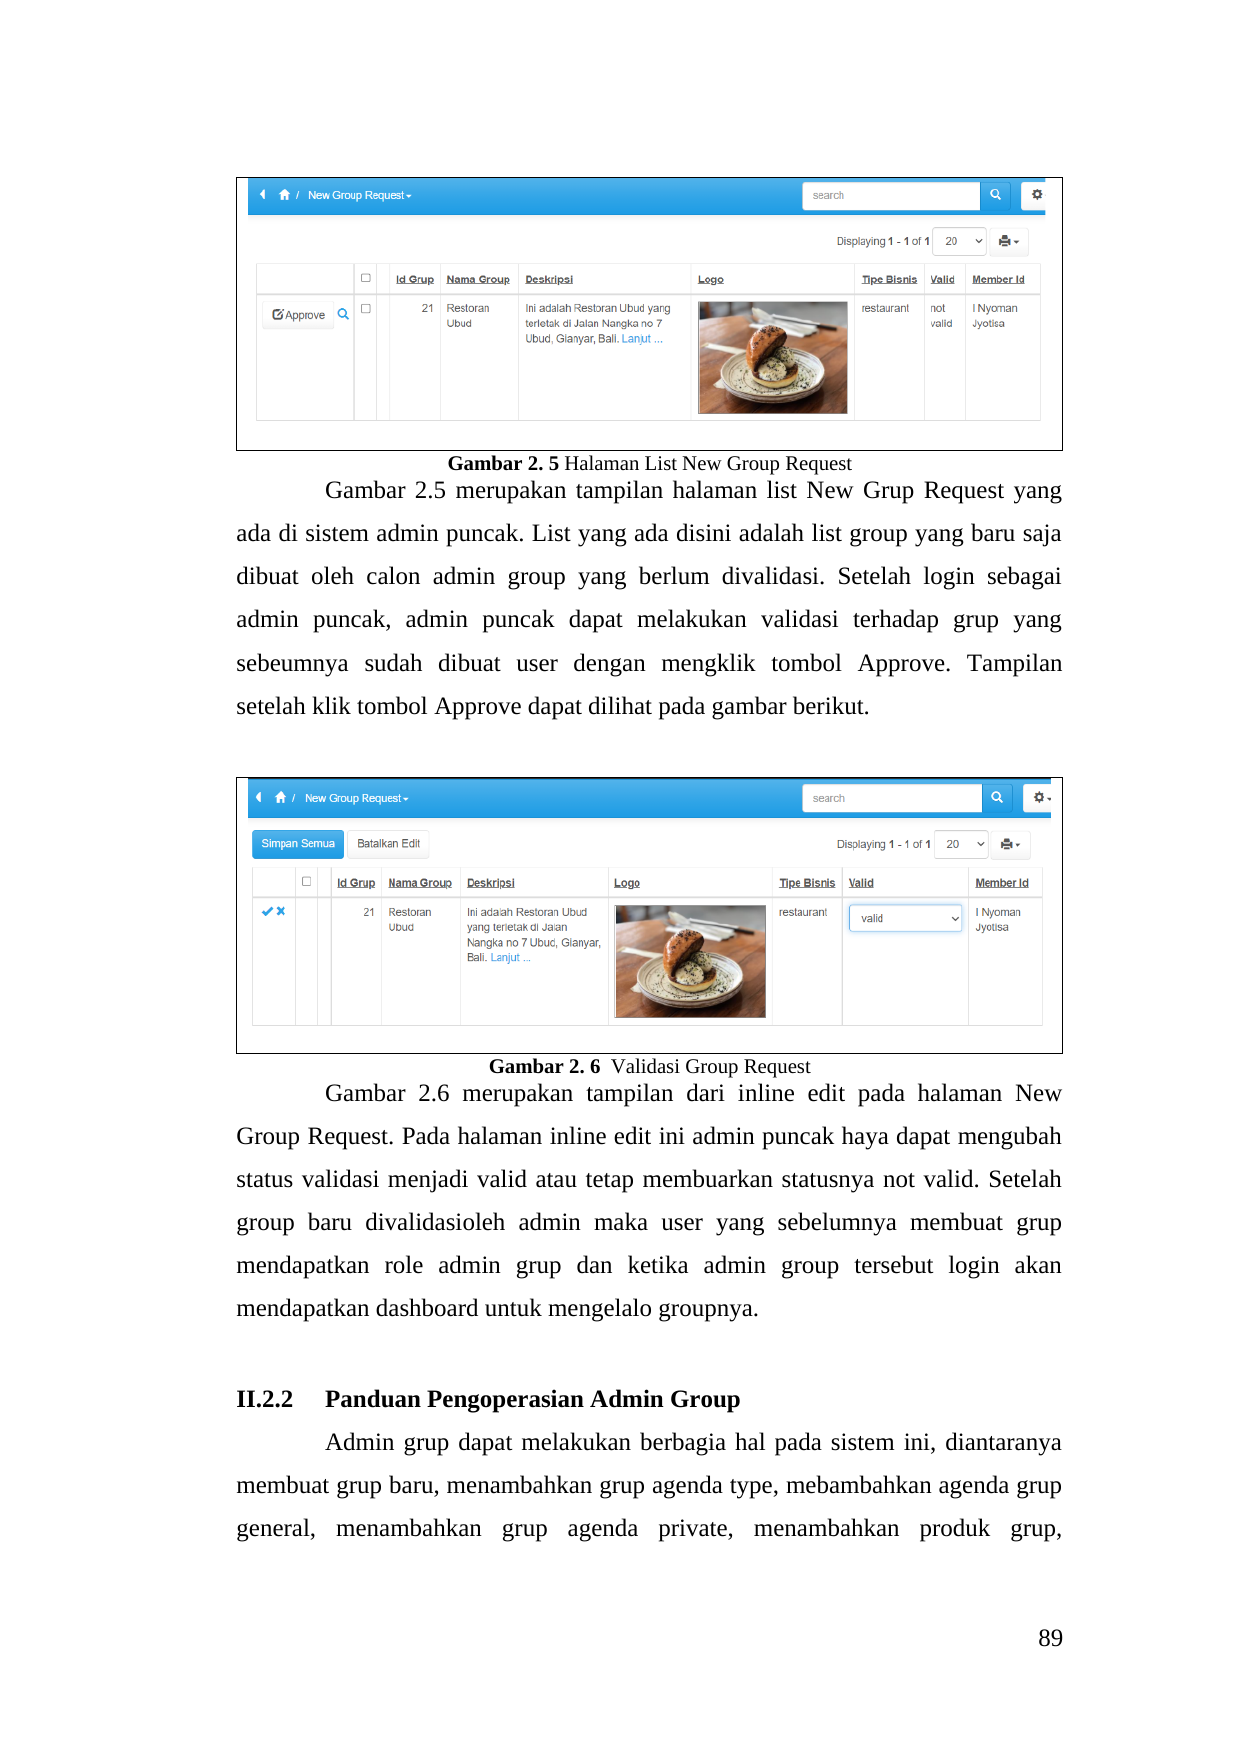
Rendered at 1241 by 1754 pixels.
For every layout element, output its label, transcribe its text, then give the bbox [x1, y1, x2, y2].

text Gambar 2.6 merupakan tampilan dari inline edit pada halaman New Group Request. Pada halaman inline edit ini admin puncak haya dapat mengubah status validasi menjadi valid atau tetap membuarkan statusnya not valid. Setelah group baru divalidasioleh admin maka user yang sebelumnya membuat grup mendapatkan role admin grup dan ketika admin group tersebut login akan mendapatkan dashboard untuk mengelalo groupnya. [236, 1078, 1063, 1322]
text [236, 1427, 1063, 1542]
text Gambar 2.5 merupakan tampilan halaman list New Grup Request yang ada di sistem admin puncak. List yang ada disini adalah list group yang baru saja dibuat oleh calon admin group yang berlum divalidasi. Setelah login sebagai admin puncak, admin puncak dapat melakukan validasi terhadap grup yang sebeumnya sudah dibuat user dengan mengklik tombol Approve. Tampilan setelah klik tombol Approve dapat dilihat pada gambar berikut. [236, 475, 1063, 719]
subtitle Panduan Pengoperasian Admin Group [236, 1384, 1063, 1413]
text Gambar 2. 5 Halaman List New Group Request [236, 451, 1063, 475]
table_header [237, 178, 1062, 450]
picture [248, 778, 1051, 1039]
picture [248, 178, 1046, 436]
table_header [237, 778, 1062, 1053]
text Gambar 2. 6 Validasi Group Request [236, 1054, 1063, 1078]
